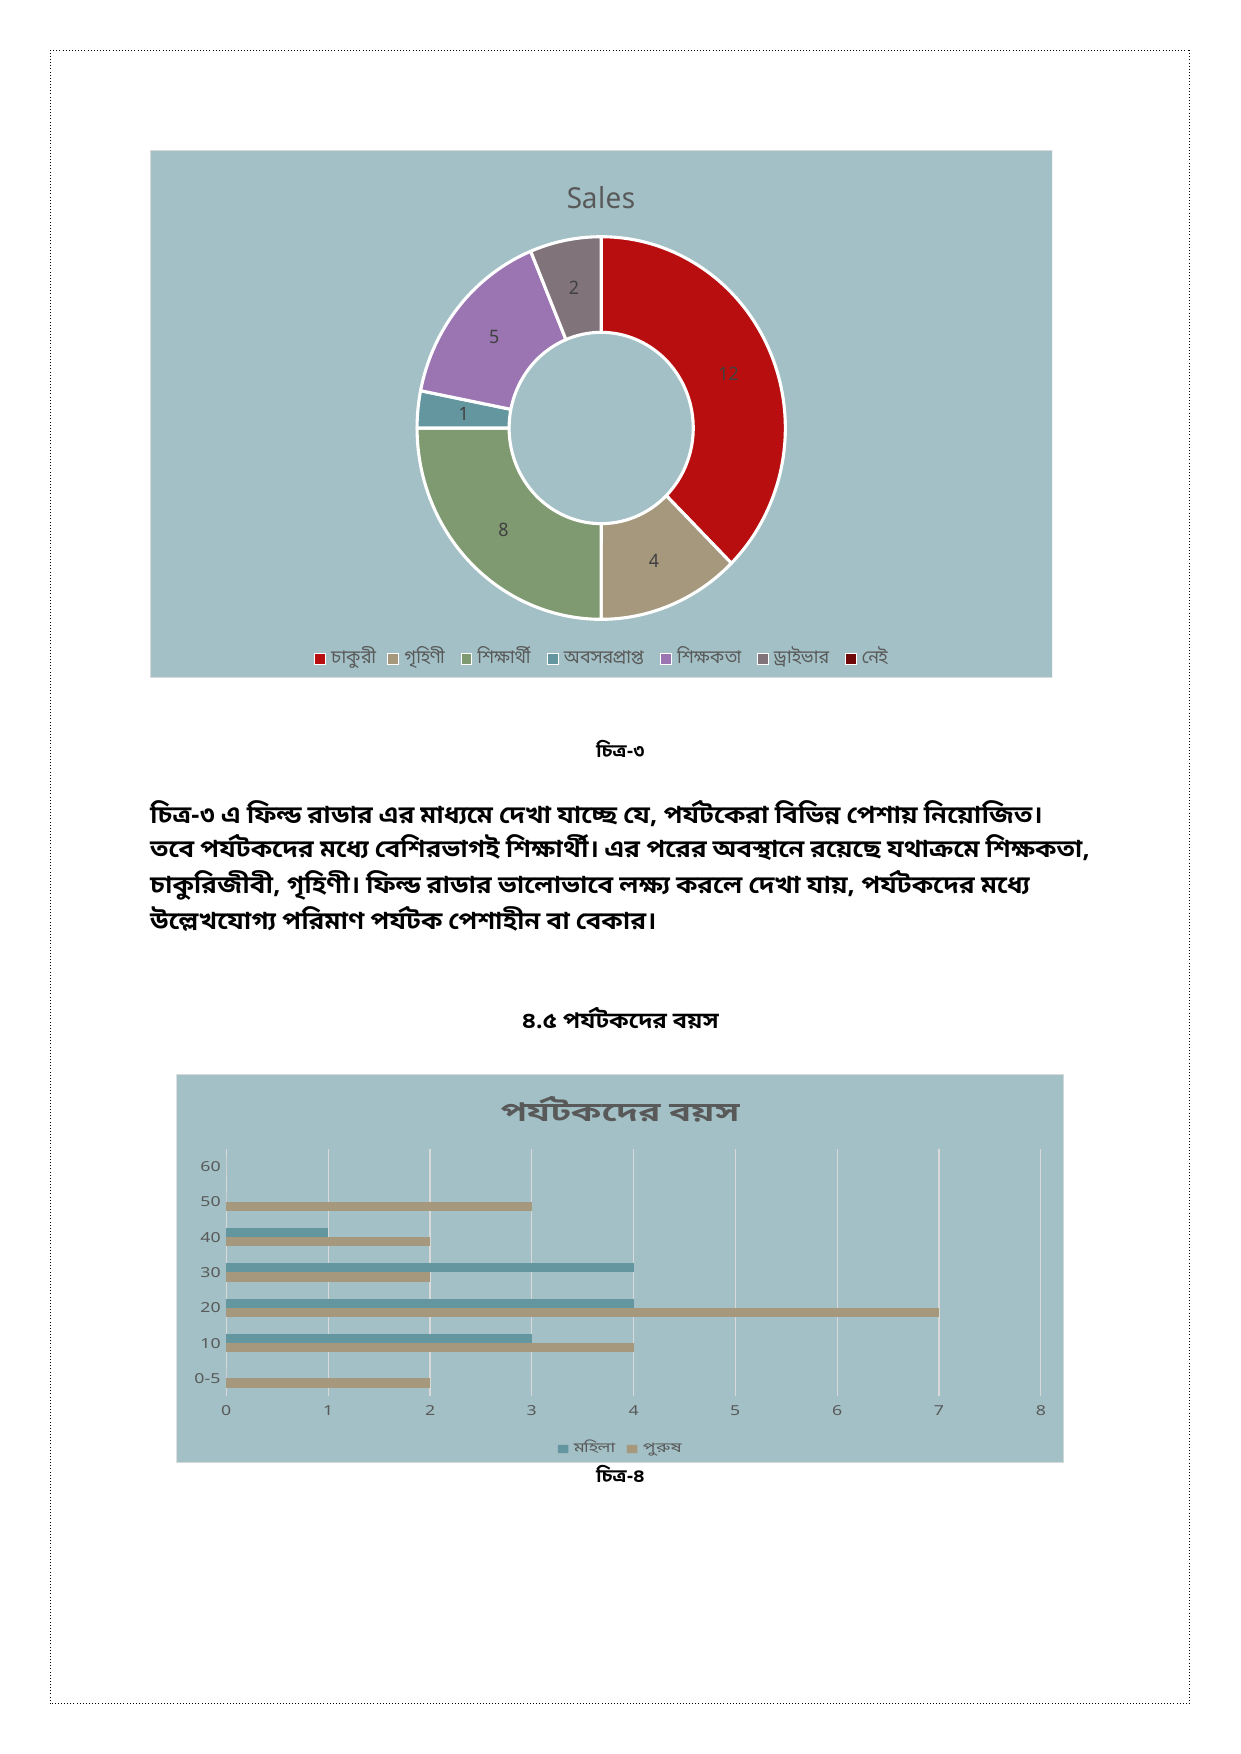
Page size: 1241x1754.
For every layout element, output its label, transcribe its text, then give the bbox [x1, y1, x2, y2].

text চিত্র-৩ [150, 737, 1090, 762]
text চিত্র-৩ এ ফিল্ড রাডার এর মাধ্যমে দেখা যাচ্ছে যে, পর্যটকেরা বিভিন্ন পেশায় নিয়োজিত। তবে পর্যটকদের মধ্যে বেশিরভাগই শিক্ষার্থী। এর পরের অবস্থানে রয়েছে যথাক্রমে শিক্ষকতা, চাকুরিজীবী, গৃহিণী। ফিল্ড রাডার ভালোভাবে লক্ষ্য করলে দেখা যায়, পর্যটকদের মধ্যে উল্লেখযোগ্য পরিমাণ পর্যটক পেশাহীন বা বেকার। [150, 796, 1090, 939]
text চিত্র-৪ [150, 1067, 1090, 1488]
text ৪.৫ পর্যটকদের বয়স [150, 1004, 1090, 1036]
